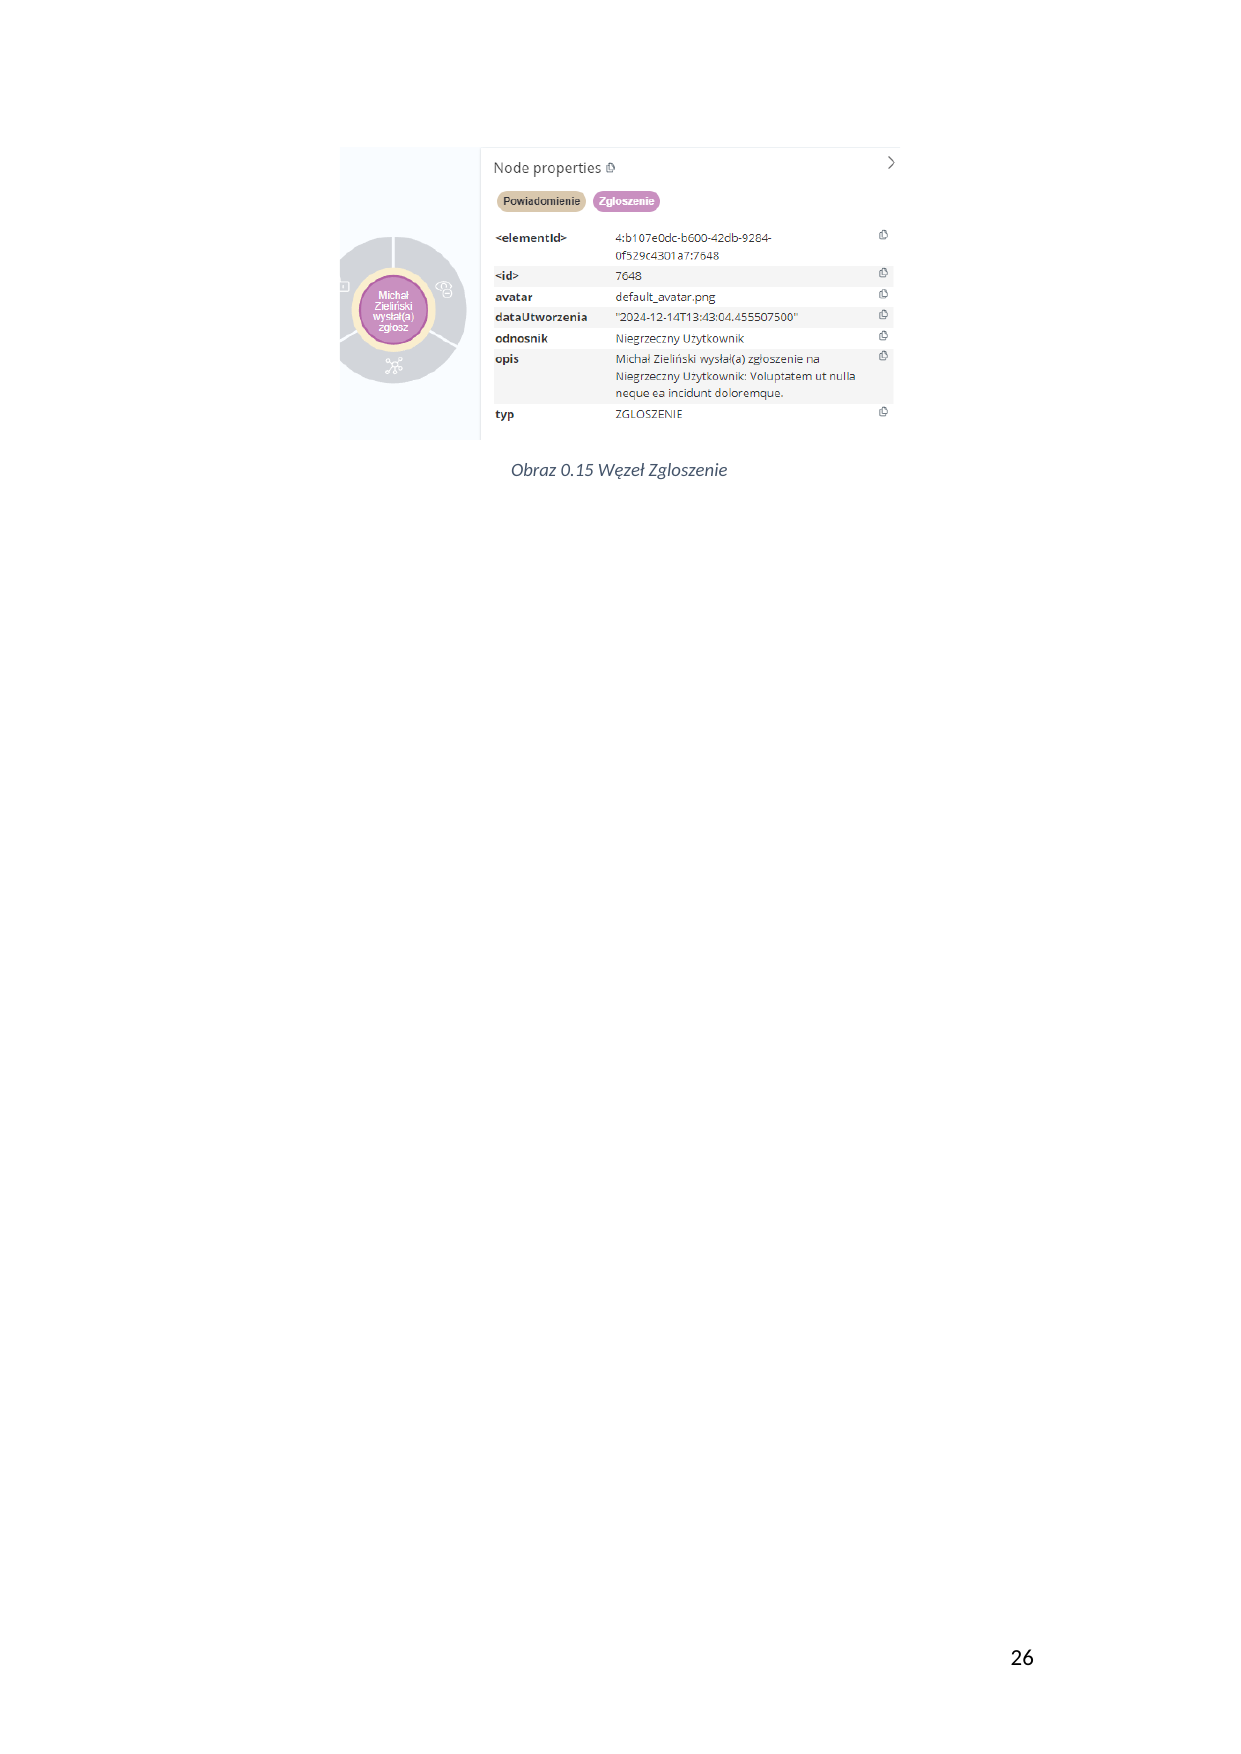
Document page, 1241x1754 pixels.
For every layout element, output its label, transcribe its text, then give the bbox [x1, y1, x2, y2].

picture [339, 147, 901, 440]
text Obraz 0.15 Węzeł Zgloszenie [207, 458, 1033, 481]
